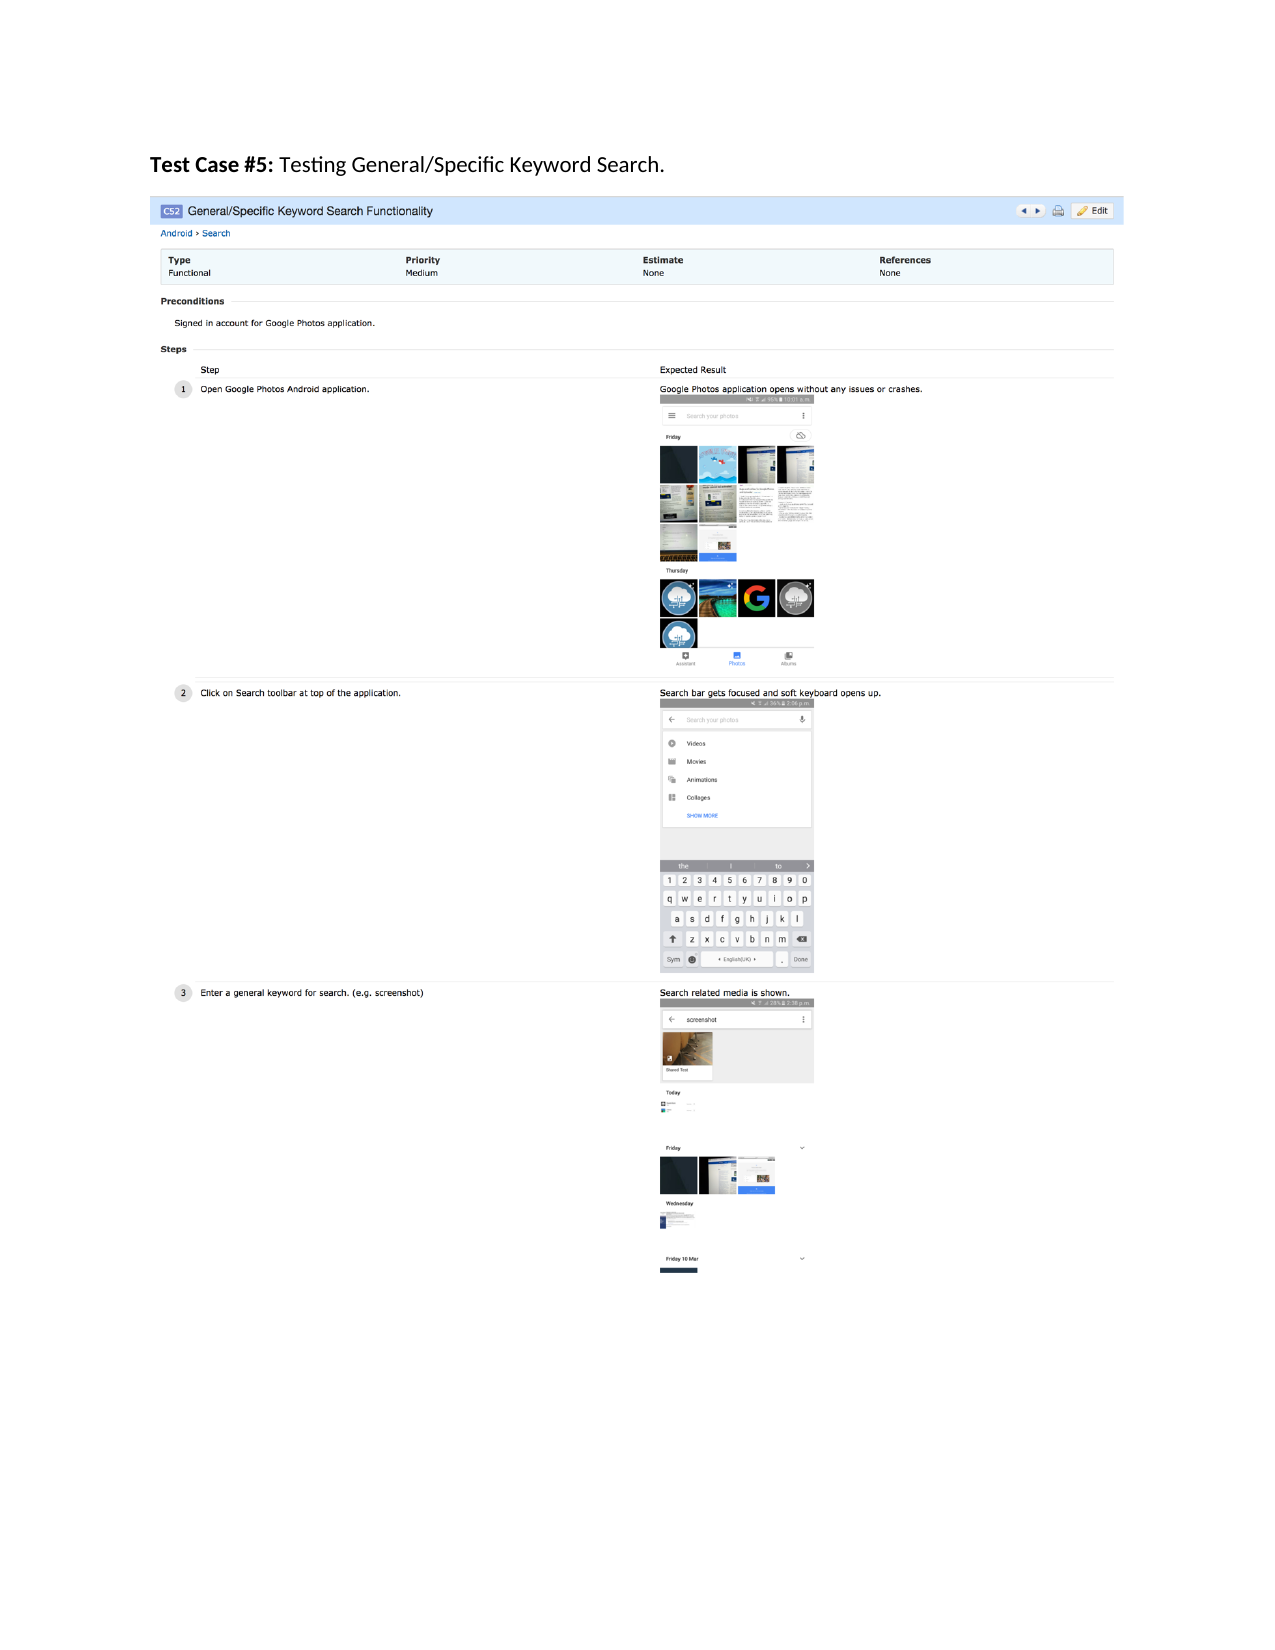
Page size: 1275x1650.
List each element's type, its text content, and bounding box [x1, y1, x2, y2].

picture [150, 196, 1124, 678]
picture [150, 679, 1124, 1281]
text Test Case #5: Testing General/Specific Keyword Search. [150, 150, 1125, 178]
